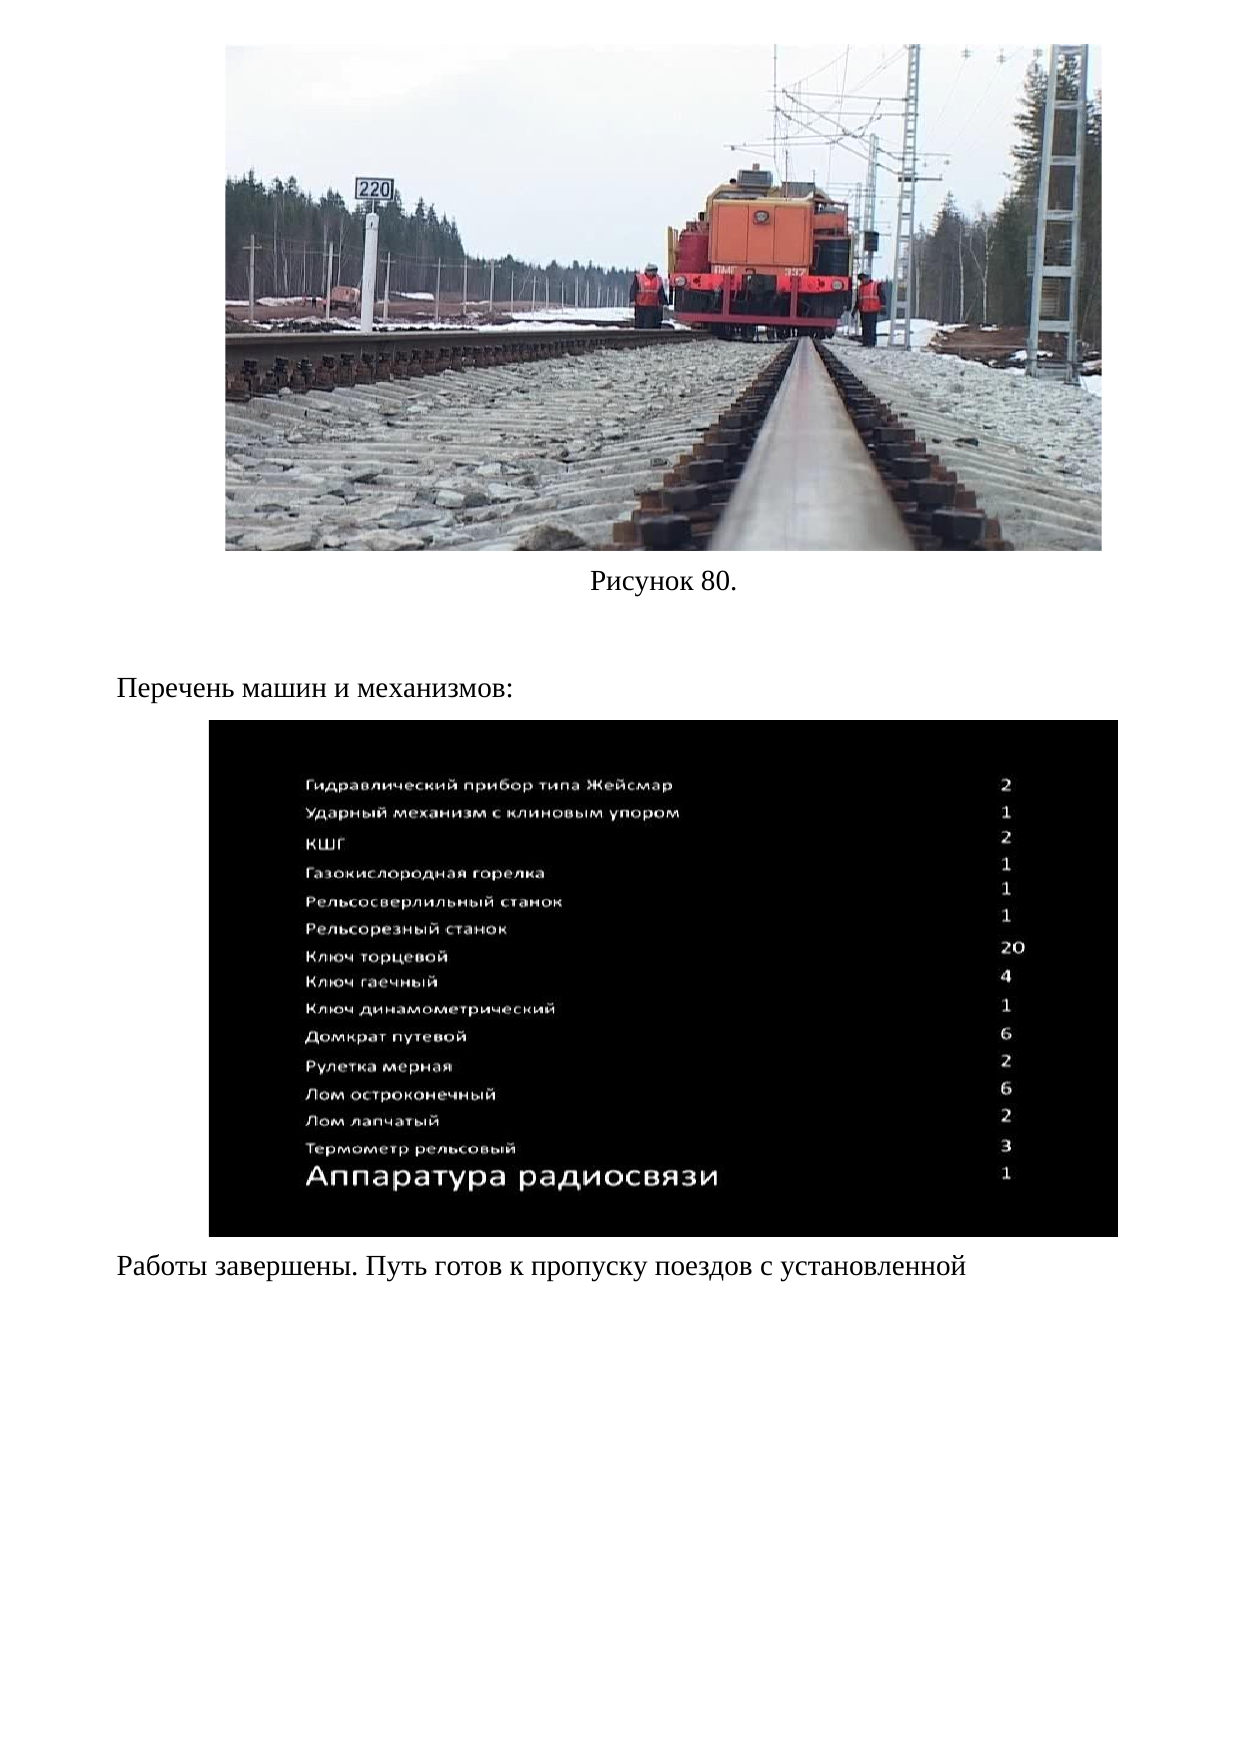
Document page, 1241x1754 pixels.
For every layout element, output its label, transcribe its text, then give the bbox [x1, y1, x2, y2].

text Работы завершены. Путь готов к пропуску поездов с установленной [41, 1248, 1211, 1282]
text Перечень машин и механизмов: [41, 670, 1211, 704]
text Рисунок 80. [41, 563, 1211, 596]
picture [225, 44, 1102, 551]
picture [208, 720, 1118, 1237]
